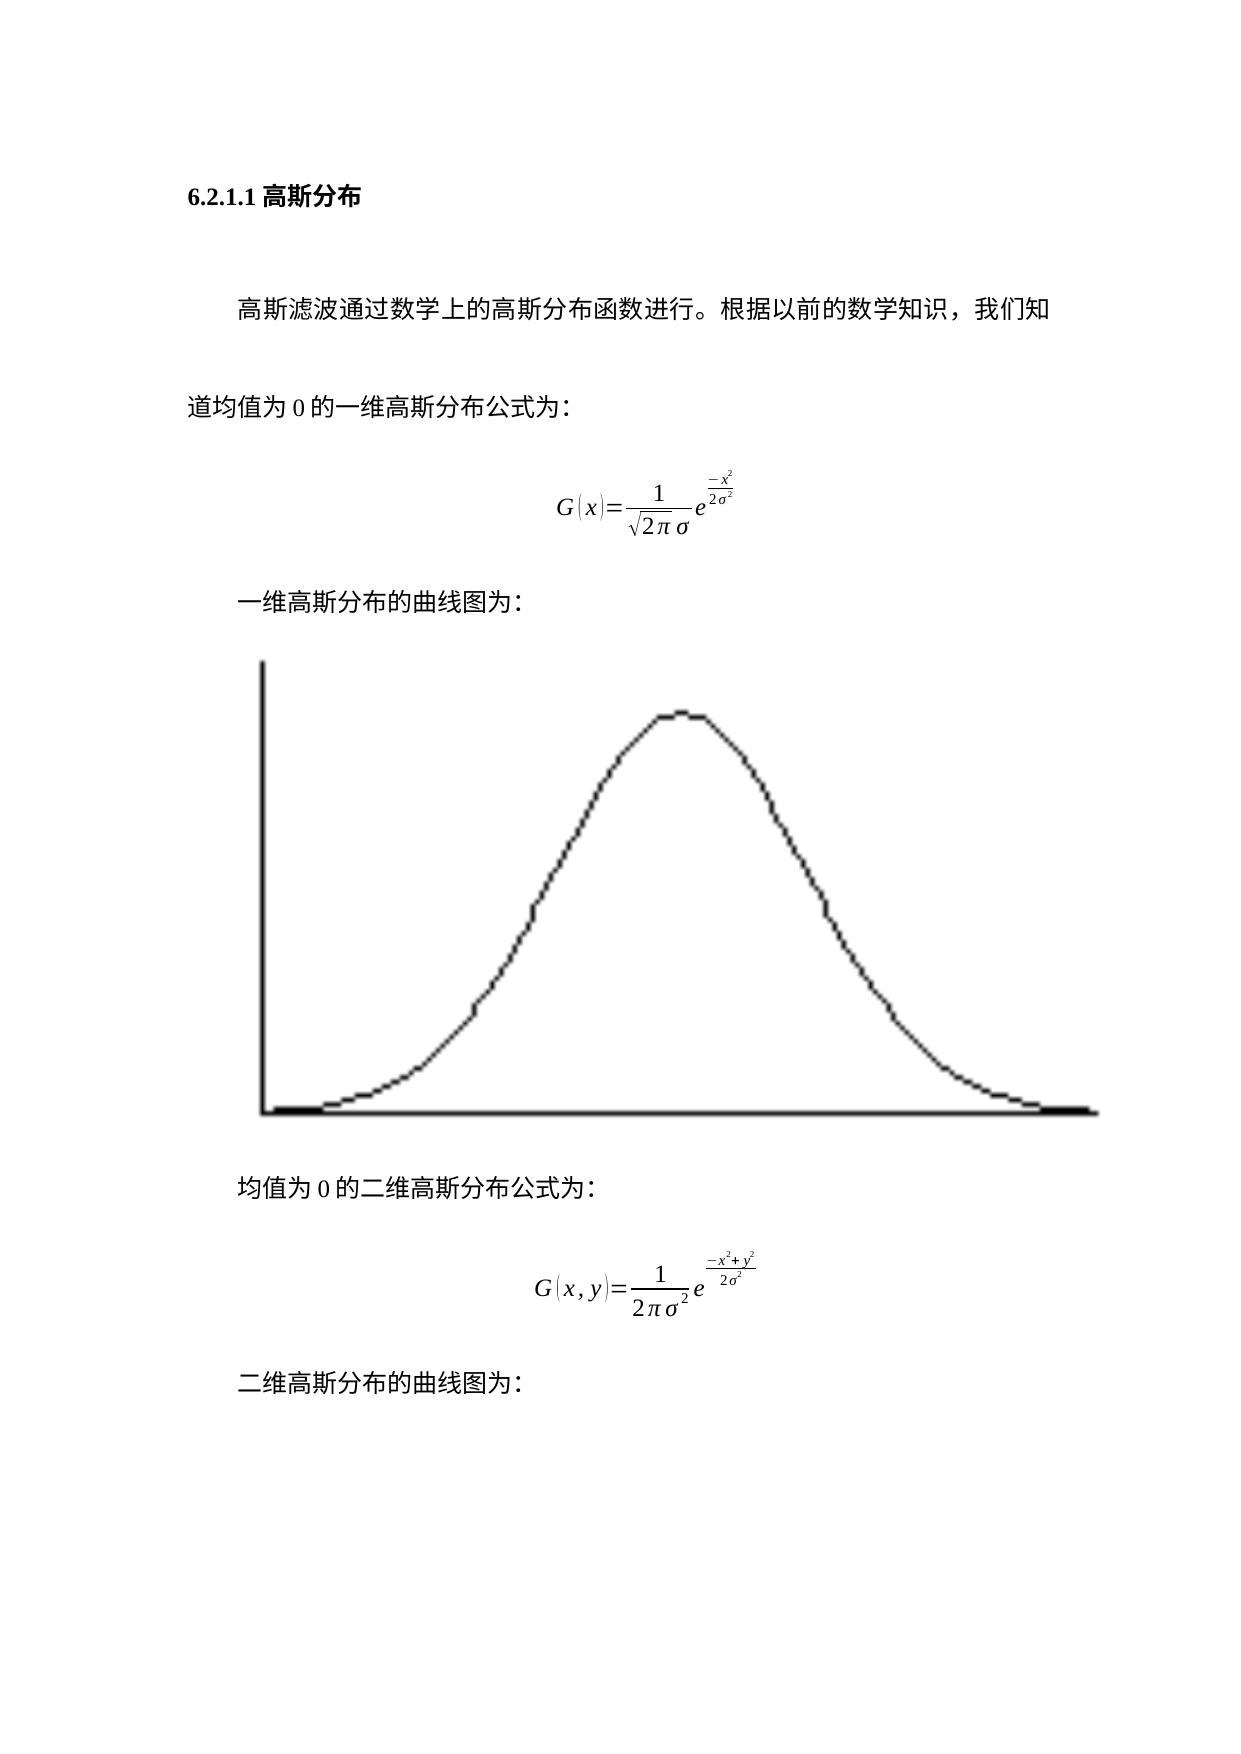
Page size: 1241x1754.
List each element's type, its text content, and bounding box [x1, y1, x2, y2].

subtitle 6.2.1.1 高斯分布 [187, 162, 1053, 227]
text 一维高斯分布的曲线图为： [187, 568, 1053, 633]
text 高斯滤波通过数学上的高斯分布函数进行。根据以前的数学知识，我们知道均值为0的一维高斯分布公式为： [187, 275, 1053, 438]
text 均值为0的二维高斯分布公式为： [187, 1154, 1053, 1219]
text 二维高斯分布的曲线图为： [187, 1349, 1053, 1414]
picture [237, 651, 1103, 1134]
